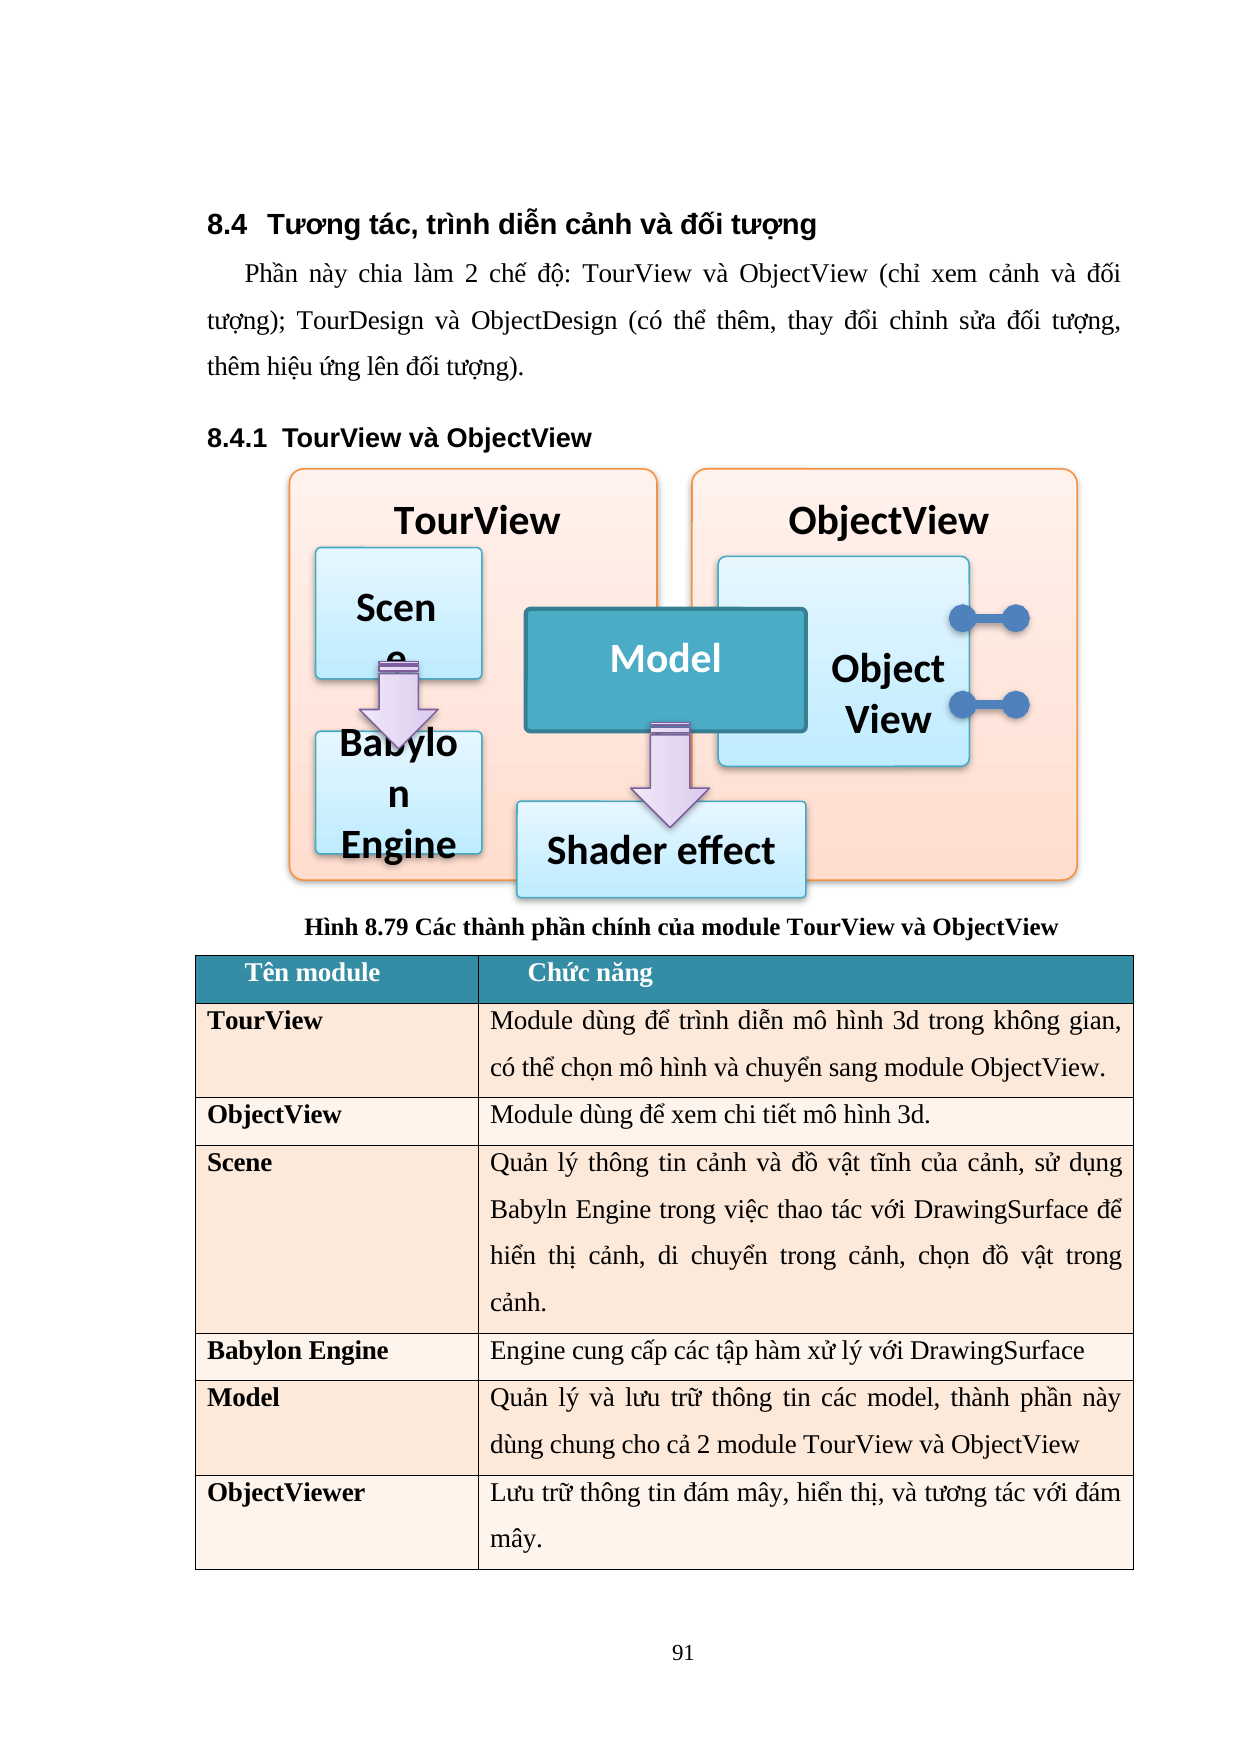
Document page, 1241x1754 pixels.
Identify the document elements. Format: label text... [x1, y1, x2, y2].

table_cell Lưu trữ thông tin đám mây, hiển thị, và tương tác với đám mây. [479, 1476, 1133, 1569]
table_cell ObjectView [196, 1098, 478, 1145]
table_cell Scene [196, 1146, 478, 1333]
table_header Tên module [196, 956, 478, 1003]
subtitle TourView và ObjectView [207, 422, 1122, 453]
table_cell Quản lý và lưu trữ thông tin các model, thành phần này dùng chung cho cả 2 module TourView và ObjectView [479, 1381, 1133, 1475]
table_cell TourView [196, 1004, 478, 1097]
table_cell Model [196, 1381, 478, 1475]
table_cell Module dùng để xem chi tiết mô hình 3d. [479, 1098, 1133, 1145]
table_header Chức năng [479, 956, 1133, 1003]
table_cell Babylon Engine [196, 1334, 478, 1380]
table_cell ObjectViewer [196, 1476, 478, 1569]
table_cell Module dùng để trình diễn mô hình 3d trong không gian, có thể chọn mô hình và chuyển sang module ObjectView. [479, 1004, 1133, 1097]
text Phần này chia làm 2 chế độ: TourView và ObjectView (chỉ xem cảnh và đối tượng); TourDesign và ObjectDesign (có thể thêm, thay đổi chỉnh sửa đối tượng, thêm hiệu ứng lên đối tượng). [207, 257, 1122, 382]
subtitle Tương tác, trình diễn cảnh và đối tượng [207, 207, 1122, 240]
table_cell Engine cung cấp các tập hàm xử lý với DrawingSurface [479, 1334, 1133, 1380]
table_cell Quản lý thông tin cảnh và đồ vật tĩnh của cảnh, sử dụng Babyln Engine trong việc thao tác với DrawingSurface để hiển thị cảnh, di chuyển trong cảnh, chọn đồ vật trong cảnh. [479, 1146, 1133, 1333]
